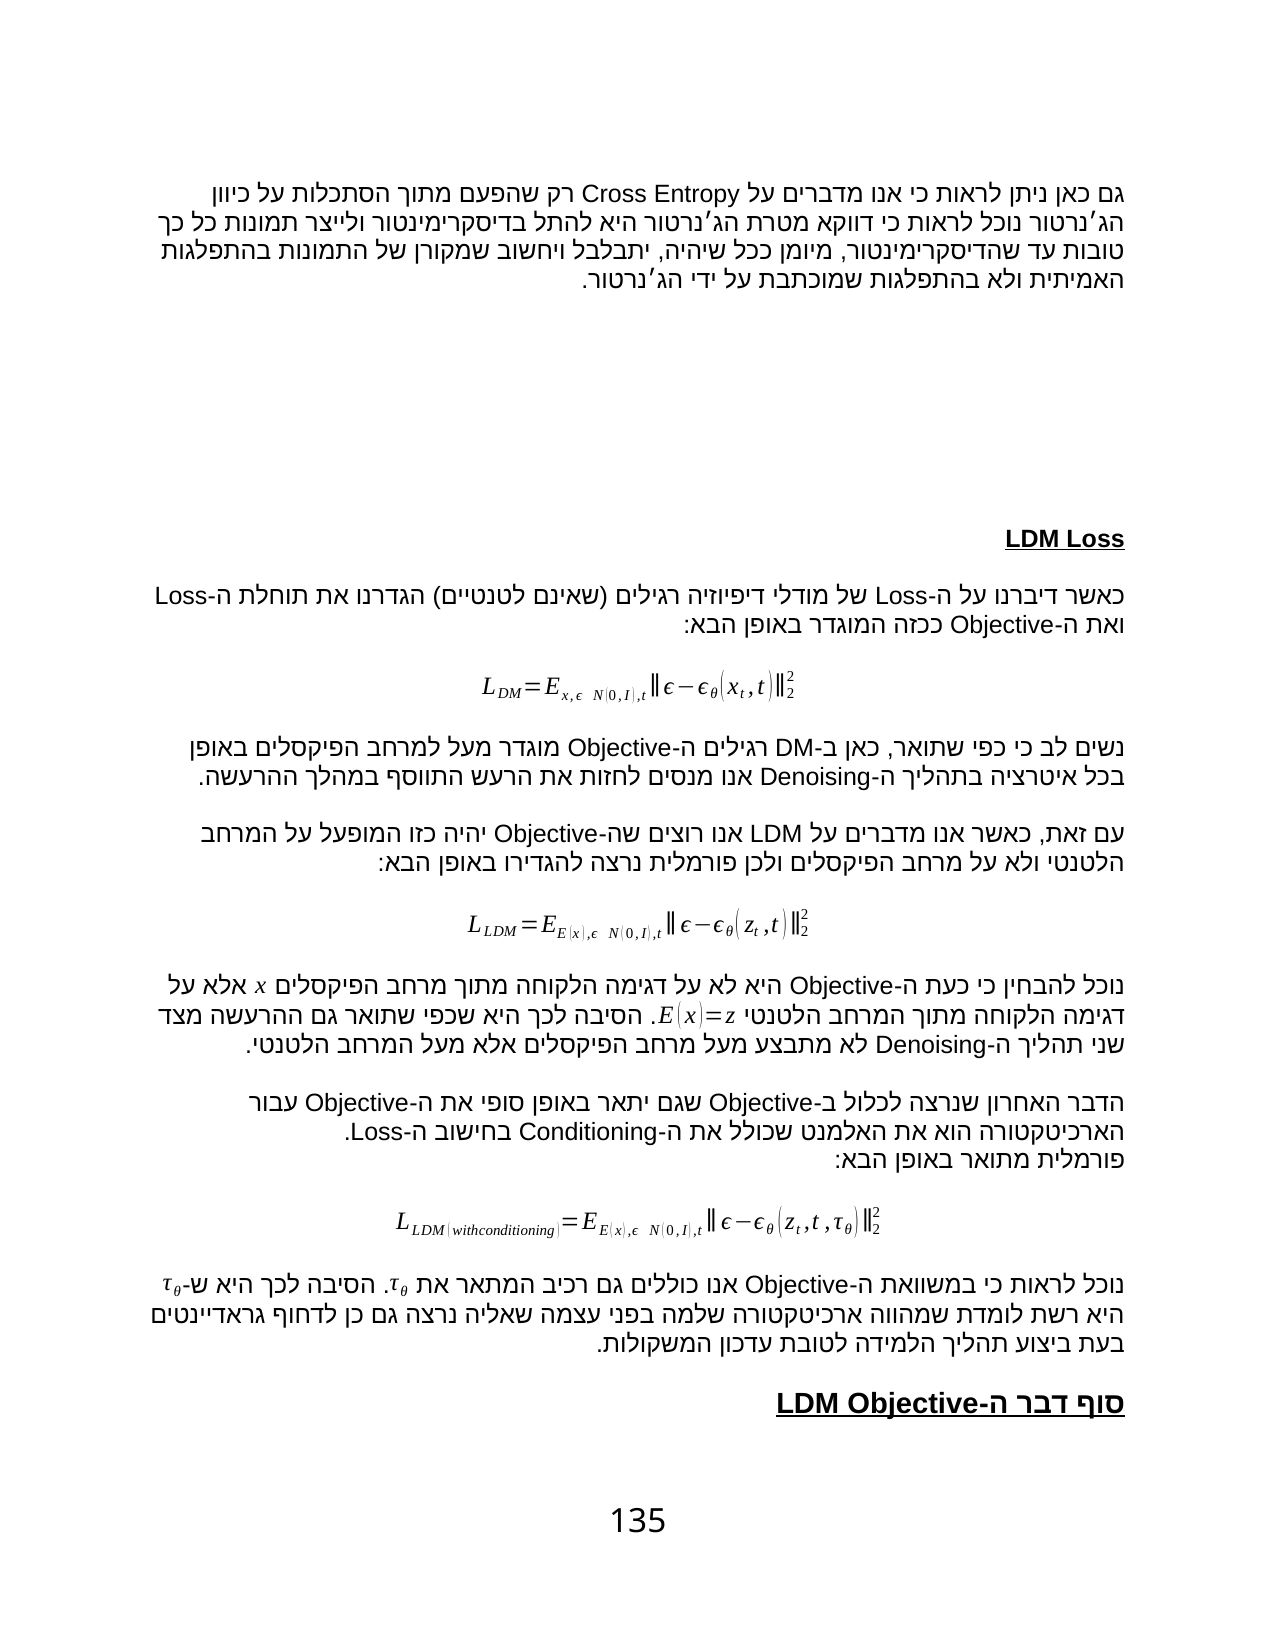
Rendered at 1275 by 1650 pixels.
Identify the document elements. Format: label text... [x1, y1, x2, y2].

text נוכל לראות כי במשוואת ה-Objective אנו כוללים גם רכיב המתאר את . הסיבה לכך היא ש- היא רשת לומדת שמהווה ארכיטקטורה שלמה בפני עצמה שאליה נרצה גם כן לדחוף גראדיינטים בעת ביצוע תהליך הלמידה לטובת עדכון המשקולות. [150, 1268, 1125, 1357]
text גם כאן ניתן לראות כי אנו מדברים על Cross Entropy רק שהפעם מתוך הסתכלות על כיוון הג׳נרטור נוכל לראות כי דווקא מטרת הג׳נרטור היא להתל בדיסקרימינטור ולייצר תמונות כל כך טובות עד שהדיסקרימינטור, מיומן ככל שיהיה, יתבלבל ויחשוב שמקורן של התמונות בהתפלגות האמיתית ולא בהתפלגות שמוכתבת על ידי הג׳נרטור. [150, 179, 1125, 294]
text נשים לב כי כפי שתואר, כאן ב-DM רגילים ה-Objective מוגדר מעל למרחב הפיקסלים באופן בכל איטרציה בתהליך ה-Denoising אנו מנסים לחזות את הרעש התווסף במהלך ההרעשה. [150, 733, 1125, 791]
text LDM Loss [150, 524, 1125, 552]
text כאשר דיברנו על ה-Loss של מודלי דיפיוזיה רגילים (שאינם לטנטיים) הגדרנו את תוחלת ה-Loss ואת ה-Objective ככזה המוגדר באופן הבא: [150, 581, 1125, 639]
text סוף דבר ה-LDM Objective [150, 1386, 1125, 1419]
text הדבר האחרון שנרצה לכלול ב-Objective שגם יתאר באופן סופי את ה-Objective עבור הארכיטקטורה הוא את האלמנט שכולל את ה-Conditioning בחישוב ה-Loss. [150, 1088, 1125, 1145]
text פורמלית מתואר באופן הבא: [150, 1145, 1125, 1174]
text נוכל להבחין כי כעת ה-Objective היא לא על דגימה הלקוחה מתוך מרחב הפיקסלים אלא על דגימה הלקוחה מתוך המרחב הלטנטי . הסיבה לכך היא שכפי שתואר גם ההרעשה מצד שני תהליך ה-Denoising לא מתבצע מעל מרחב הפיקסלים אלא מעל המרחב הלטנטי. [150, 971, 1125, 1059]
text עם זאת, כאשר אנו מדברים על LDM אנו רוצים שה-Objective יהיה כזו המופעל על המרחב הלטנטי ולא על מרחב הפיקסלים ולכן פורמלית נרצה להגדירו באופן הבא: [150, 819, 1125, 877]
